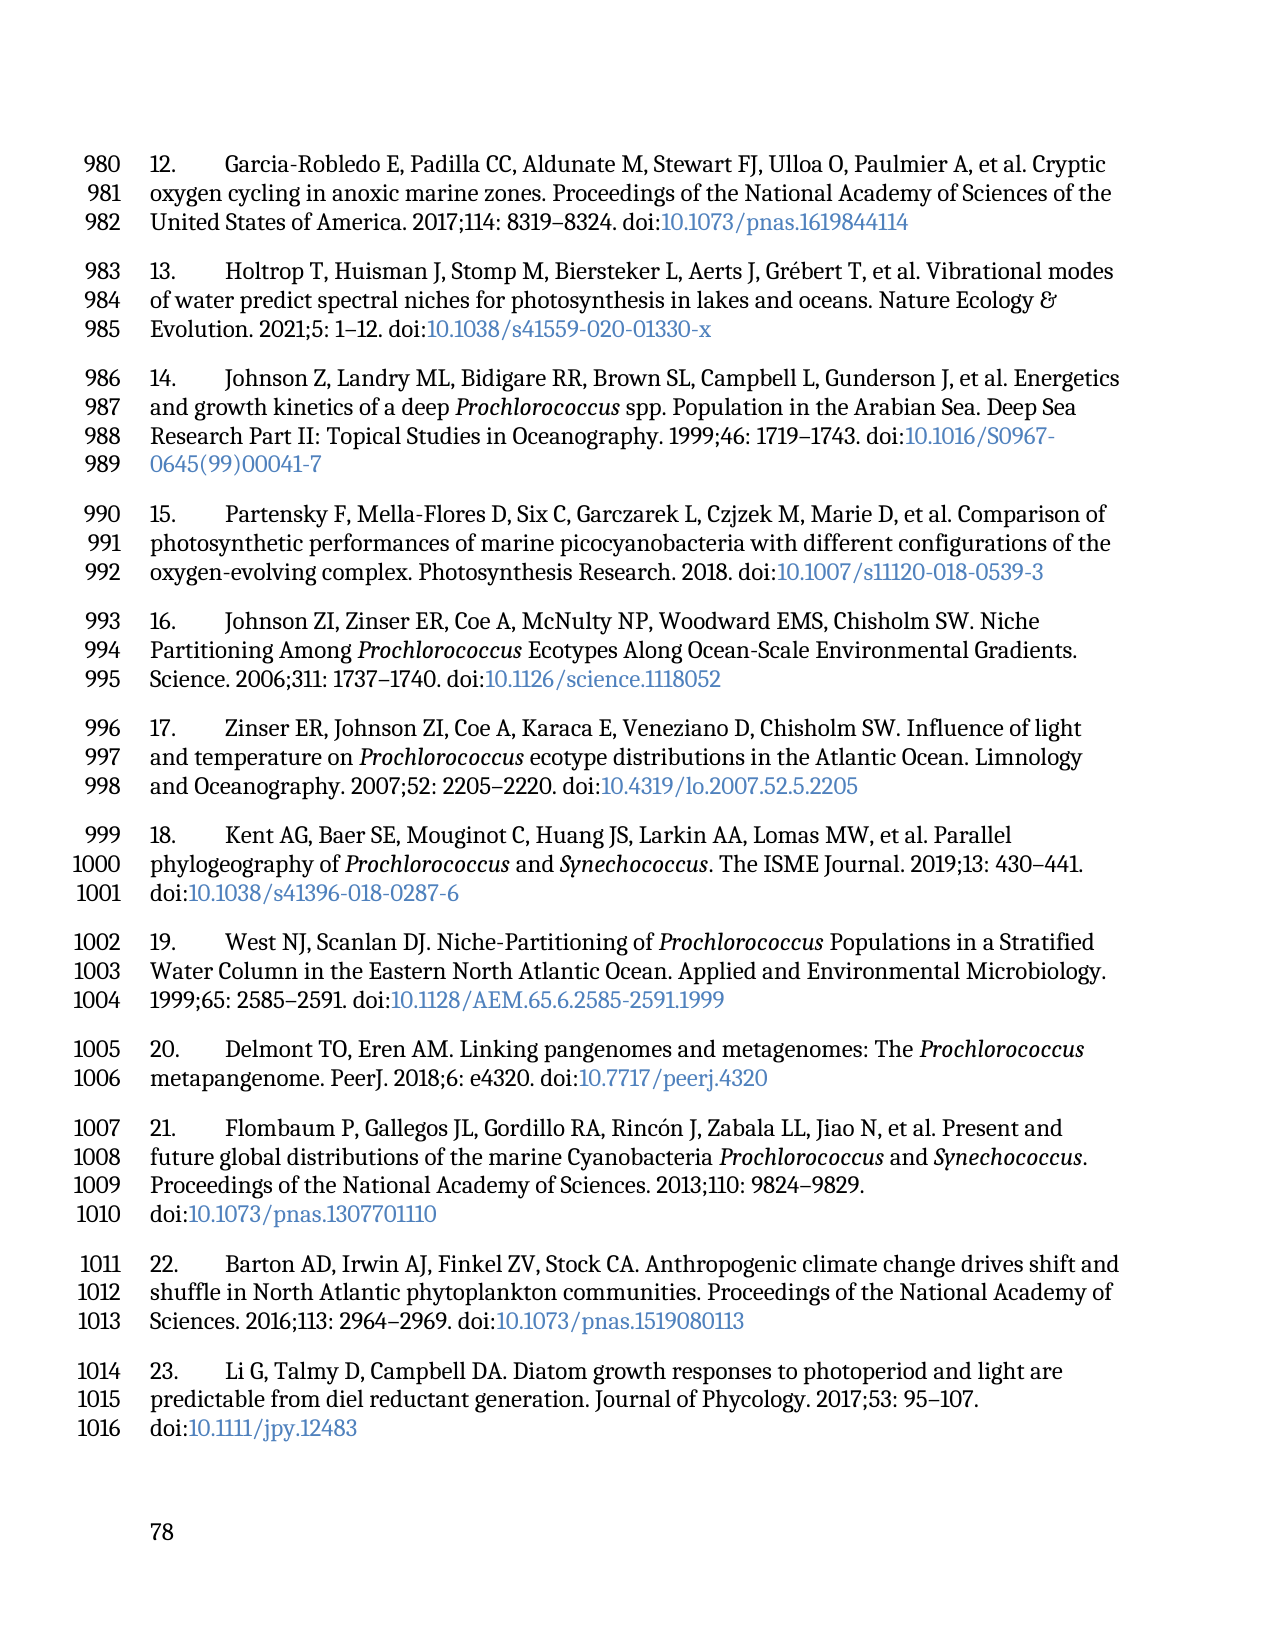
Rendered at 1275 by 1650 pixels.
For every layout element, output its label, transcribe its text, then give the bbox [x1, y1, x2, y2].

text 22. Barton AD, Irwin AJ, Finkel ZV, Stock CA. Anthropogenic climate change drives shift and shuffle in North Atlantic phytoplankton communities. Proceedings of the National Academy of Sciences. 2016;113: 2964–2969. doi:10.1073/pnas.1519080113 [150, 1249, 1125, 1336]
text 19. West NJ, Scanlan DJ. Niche-Partitioning of Prochlorococcus Populations in a Stratified Water Column in the Eastern North Atlantic Ocean. Applied and Environmental Microbiology. 1999;65: 2585–2591. doi:10.1128/AEM.65.6.2585-2591.1999 [150, 928, 1125, 1014]
text 12. Garcia-Robledo E, Padilla CC, Aldunate M, Stewart FJ, Ulloa O, Paulmier A, et al. Cryptic oxygen cycling in anoxic marine zones. Proceedings of the National Academy of Sciences of the United States of America. 2017;114: 8319–8324. doi:10.1073/pnas.1619844114 [150, 150, 1125, 236]
text 13. Holtrop T, Huisman J, Stomp M, Biersteker L, Aerts J, Grébert T, et al. Vibrational modes of water predict spectral niches for photosynthesis in lakes and oceans. Nature Ecology & Evolution. 2021;5: 1–12. doi:10.1038/s41559-020-01330-x [150, 257, 1125, 343]
text 17. Zinser ER, Johnson ZI, Coe A, Karaca E, Veneziano D, Chisholm SW. Influence of light and temperature on Prochlorococcus ecotype distributions in the Atlantic Ocean. Limnology and Oceanography. 2007;52: 2205–2220. doi:10.4319/lo.2007.52.5.2205 [150, 714, 1125, 800]
text 23. Li G, Talmy D, Campbell DA. Diatom growth responses to photoperiod and light are predictable from diel reductant generation. Journal of Phycology. 2017;53: 95–107. doi:10.1111/jpy.12483 [150, 1357, 1125, 1443]
text 18. Kent AG, Baer SE, Mouginot C, Huang JS, Larkin AA, Lomas MW, et al. Parallel phylogeography of Prochlorococcus and Synechococcus. The ISME Journal. 2019;13: 430–441. doi:10.1038/s41396-018-0287-6 [150, 821, 1125, 907]
text 15. Partensky F, Mella-Flores D, Six C, Garczarek L, Czjzek M, Marie D, et al. Comparison of photosynthetic performances of marine picocyanobacteria with different configurations of the oxygen-evolving complex. Photosynthesis Research. 2018. doi:10.1007/s11120-018-0539-3 [150, 500, 1125, 586]
text 14. Johnson Z, Landry ML, Bidigare RR, Brown SL, Campbell L, Gunderson J, et al. Energetics and growth kinetics of a deep Prochlorococcus spp. Population in the Arabian Sea. Deep Sea Research Part II: Topical Studies in Oceanography. 1999;46: 1719–1743. doi:10.1016/S0967-0645(99)00041-7 [150, 364, 1125, 479]
text 16. Johnson ZI, Zinser ER, Coe A, McNulty NP, Woodward EMS, Chisholm SW. Niche Partitioning Among Prochlorococcus Ecotypes Along Ocean-Scale Environmental Gradients. Science. 2006;311: 1737–1740. doi:10.1126/science.1118052 [150, 607, 1125, 693]
text 20. Delmont TO, Eren AM. Linking pangenomes and metagenomes: The Prochlorococcus metapangenome. PeerJ. 2018;6: e4320. doi:10.7717/peerj.4320 [150, 1035, 1125, 1093]
text 21. Flombaum P, Gallegos JL, Gordillo RA, Rincón J, Zabala LL, Jiao N, et al. Present and future global distributions of the marine Cyanobacteria Prochlorococcus and Synechococcus. Proceedings of the National Academy of Sciences. 2013;110: 9824–9829. doi:10.1073/pnas.1307701110 [150, 1114, 1125, 1229]
